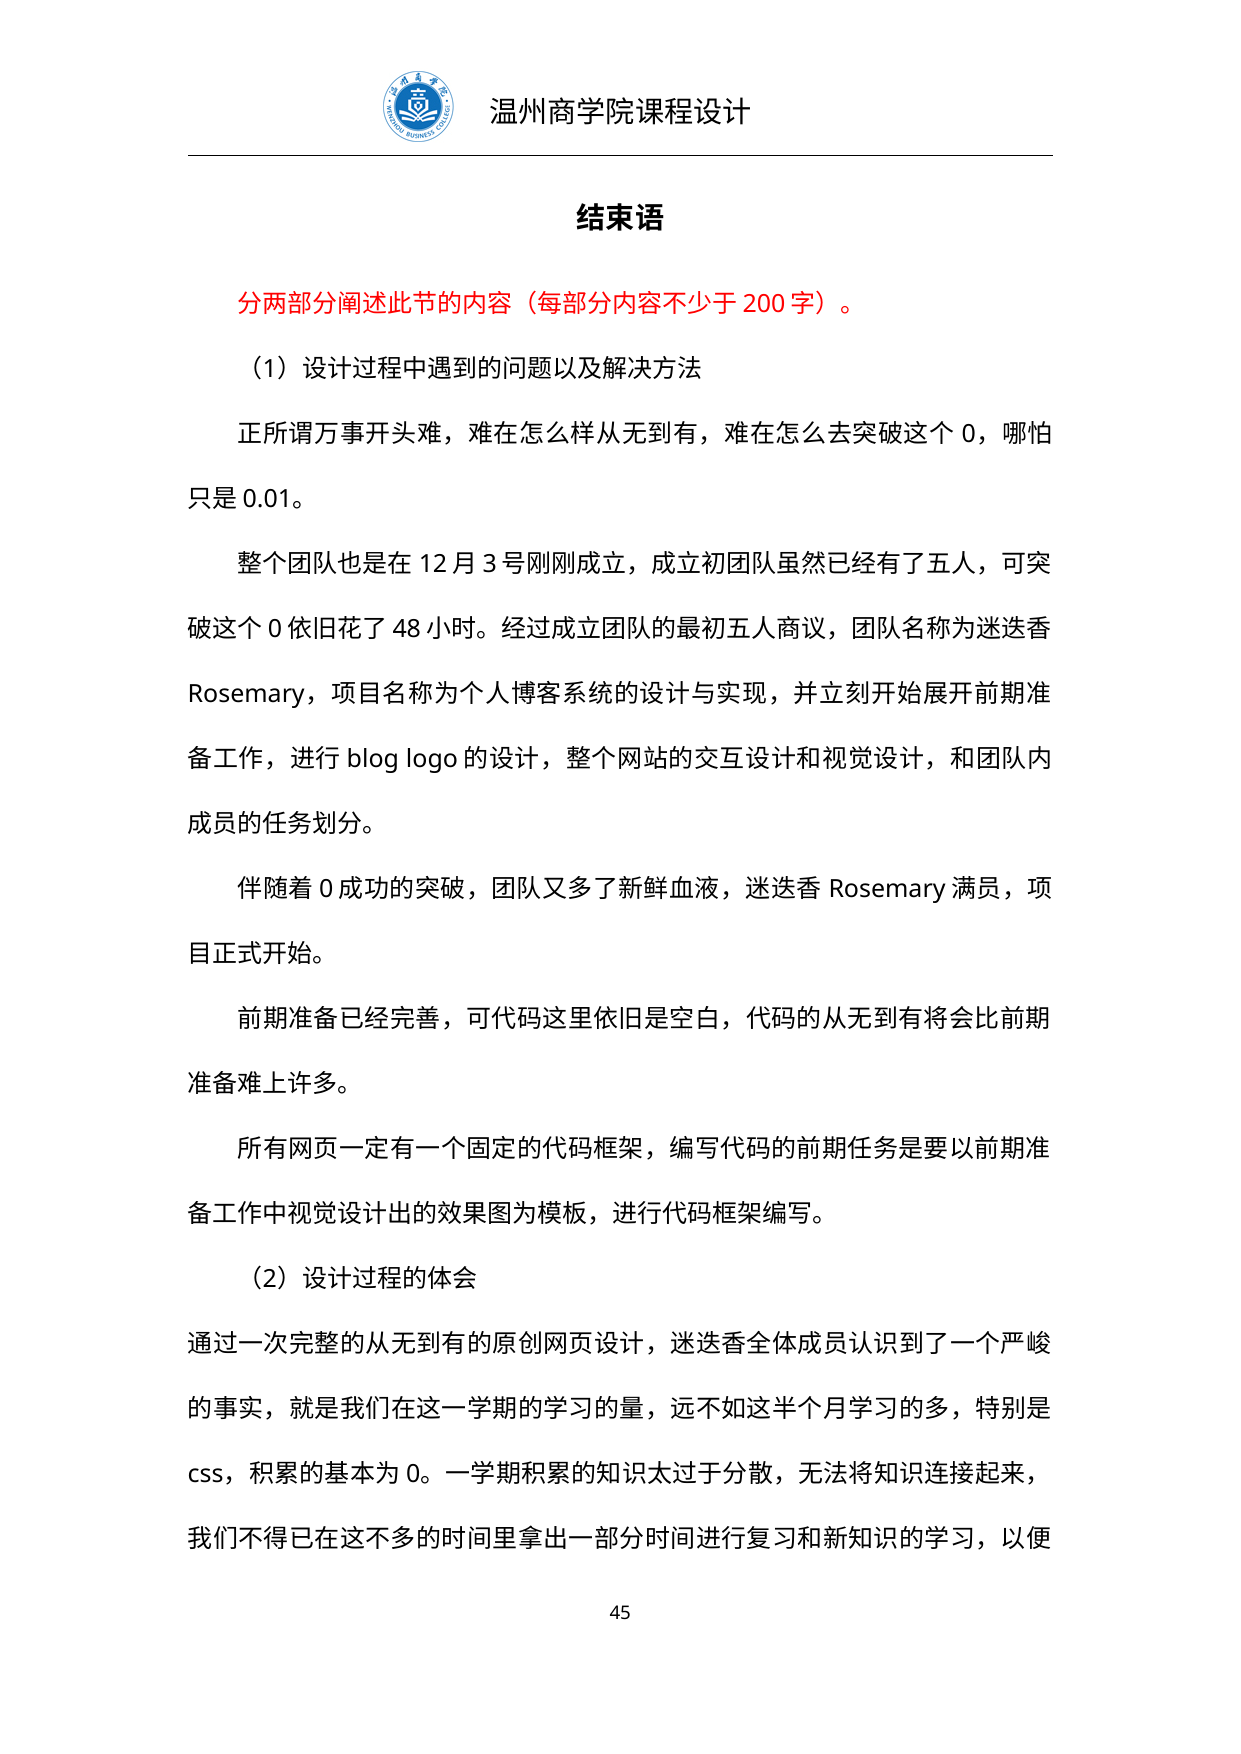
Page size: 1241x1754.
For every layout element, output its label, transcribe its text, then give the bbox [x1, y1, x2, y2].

text 分两部分阐述此节的内容（每部分内容不少于200字）。 [187, 269, 1053, 334]
text 伴随着0成功的突破，团队又多了新鲜血液，迷迭香Rosemary满员，项目正式开始。 [187, 854, 1053, 984]
text （2）设计过程的体会 [187, 1244, 1053, 1309]
text 整个团队也是在 12月3号刚刚成立，成立初团队虽然已经有了五人，可突破这个0依旧花了48小时。经过成立团队的最初五人商议，团队名称为迷迭香Rosemary，项目名称为个人博客系统的设计与实现，并立刻开始展开前期准备工作，进行blog logo的设计，整个网站的交互设计和视觉设计，和团队内成员的任务划分。 [187, 529, 1053, 854]
text 通过一次完整的从无到有的原创网页设计，迷迭香全体成员认识到了一个严峻的事实，就是我们在这一学期的学习的量，远不如这半个月学习的多，特别是css，积累的基本为0。一学期积累的知识太过于分散，无法将知识连接起来，我们不得已在这不多的时间里拿出一部分时间进行复习和新知识的学习，以便于能连接起来所有知识。 [187, 1309, 1053, 1569]
text 前期准备已经完善，可代码这里依旧是空白，代码的从无到有将会比前期准备难上许多。 [187, 984, 1053, 1114]
text （1）设计过程中遇到的问题以及解决方法 [187, 334, 1053, 399]
text 正所谓万事开头难，难在怎么样从无到有，难在怎么去突破这个0，哪怕只是0.01。 [187, 399, 1053, 529]
picture [379, 68, 457, 145]
text 所有网页一定有一个固定的代码框架，编写代码的前期任务是要以前期准备工作中视觉设计出的效果图为模板，进行代码框架编写。 [187, 1114, 1053, 1244]
text 结束语 [187, 184, 1053, 249]
